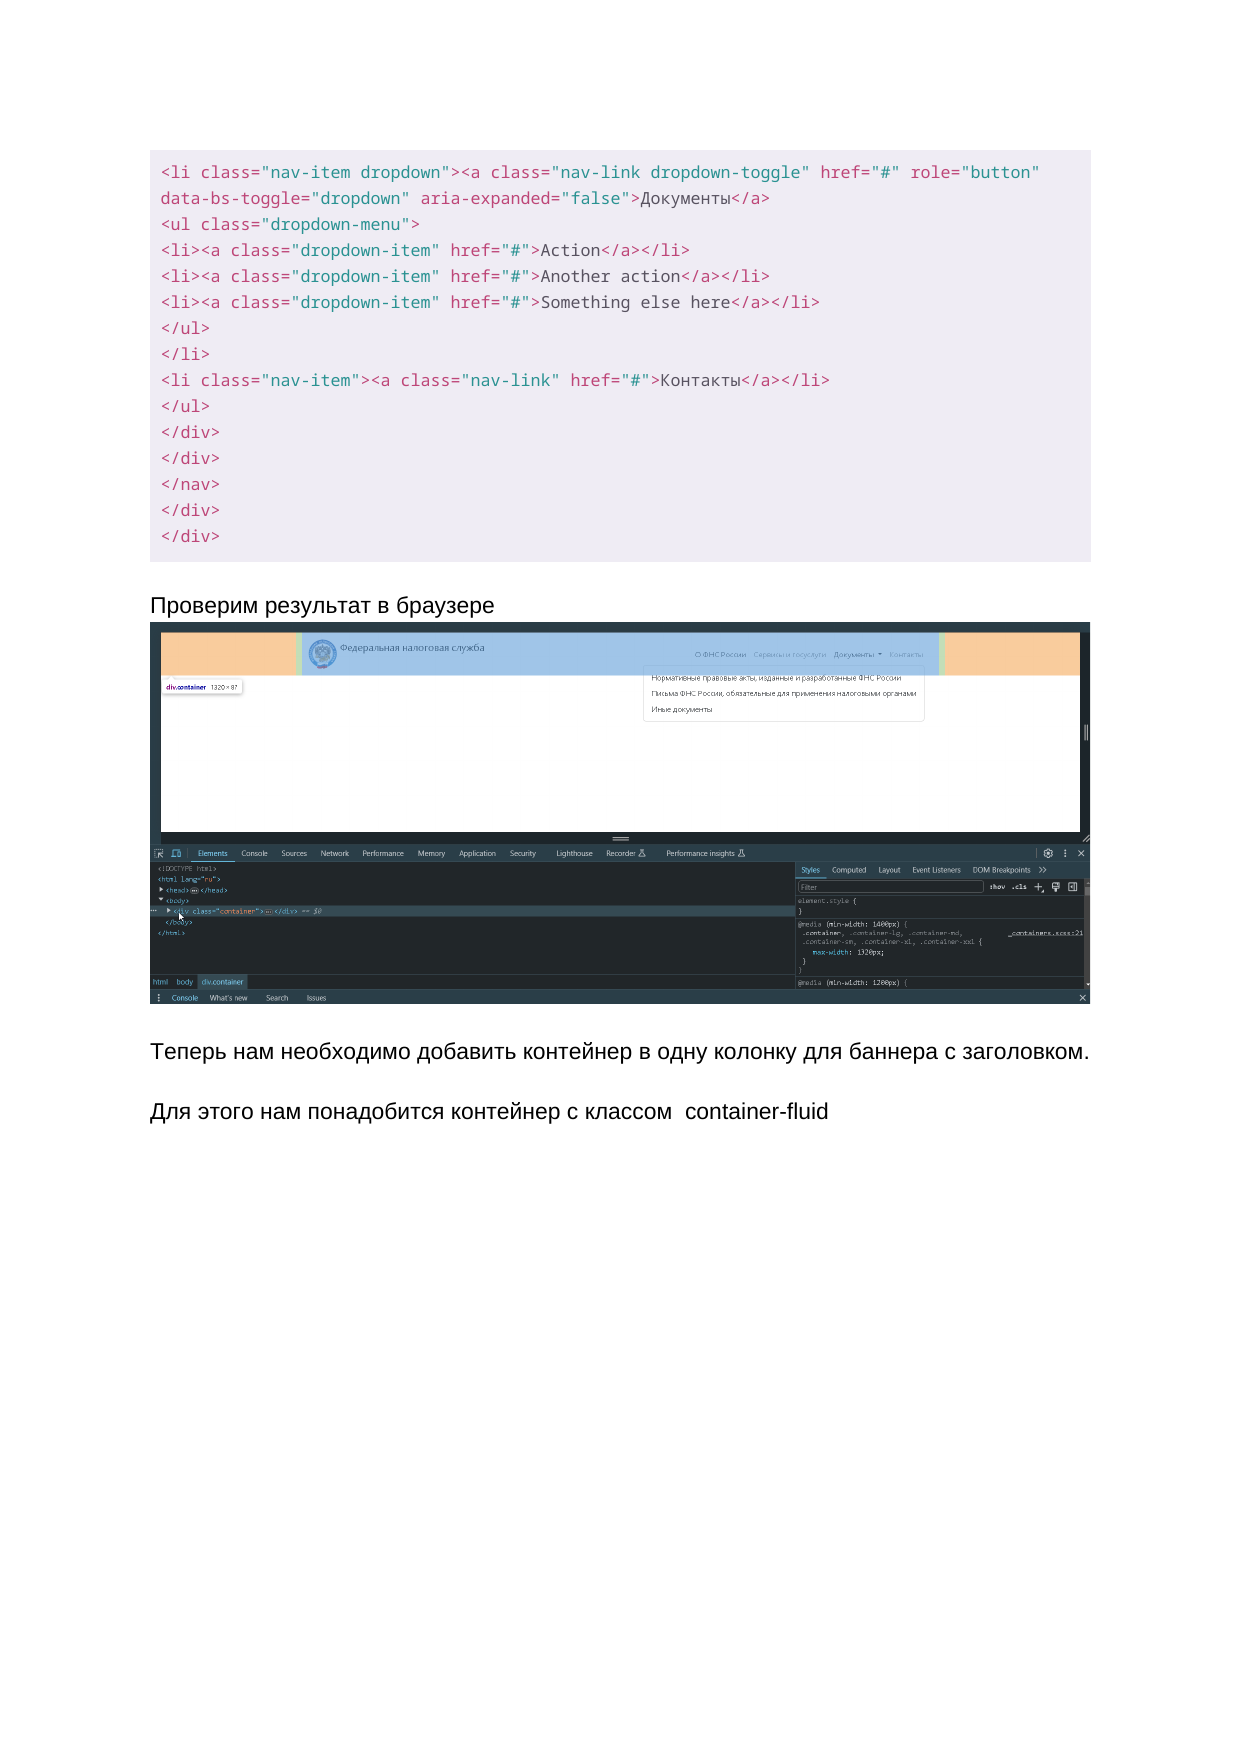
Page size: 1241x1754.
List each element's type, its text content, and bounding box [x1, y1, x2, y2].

text Теперь нам необходимо добавить контейнер в одну колонку для баннера с заголовком. [150, 1038, 1090, 1064]
text Для этого нам понадобится контейнер с классом container-fluid [150, 1098, 1090, 1124]
picture [150, 622, 1091, 1004]
text Проверим результат в браузере [150, 592, 1090, 618]
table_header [150, 150, 1091, 562]
